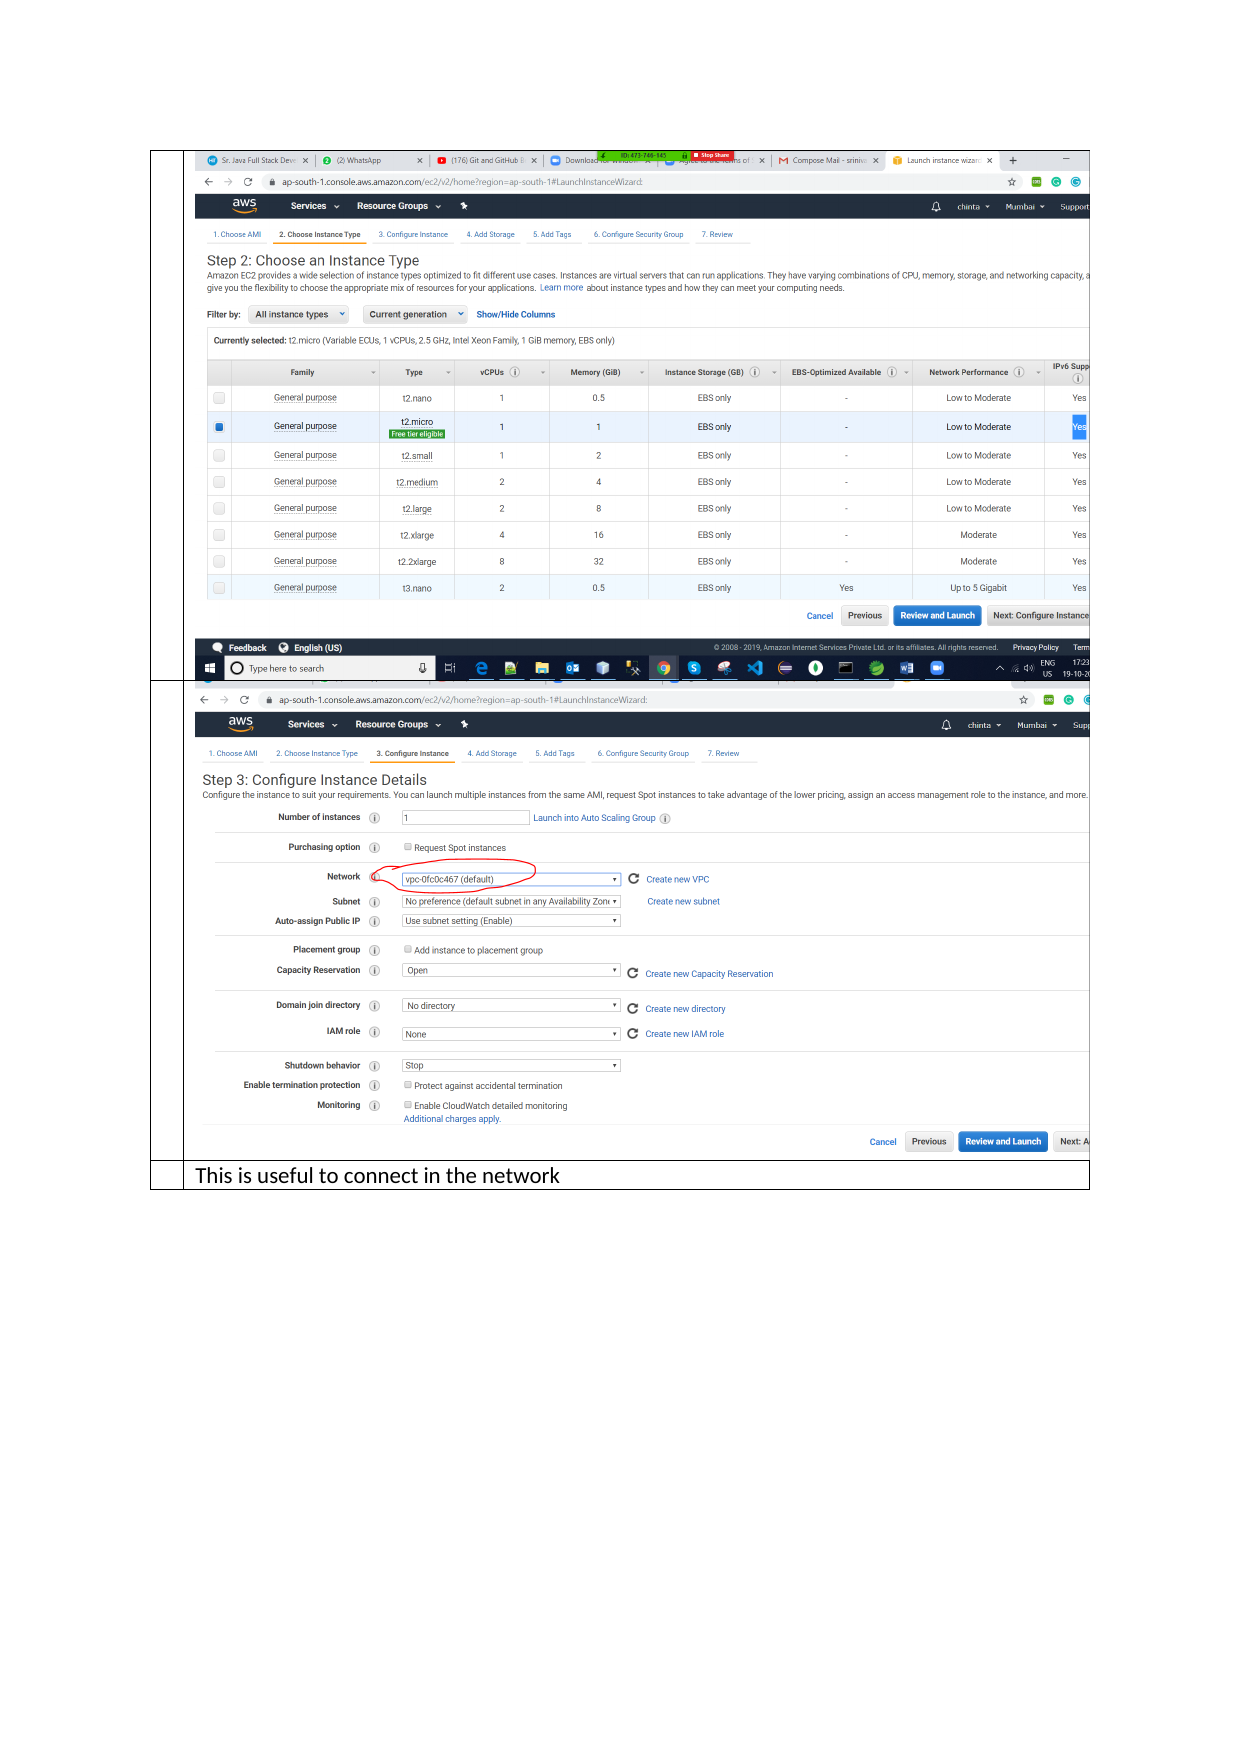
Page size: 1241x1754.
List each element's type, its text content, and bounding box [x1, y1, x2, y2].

table_cell [151, 681, 183, 1160]
table_cell This is useful to connect in the network [184, 1161, 1089, 1189]
picture [195, 681, 1090, 1160]
picture [195, 151, 1090, 680]
table_cell [151, 1161, 183, 1189]
table_cell [184, 151, 195, 680]
table_cell [151, 151, 183, 680]
table_cell [184, 681, 195, 1160]
